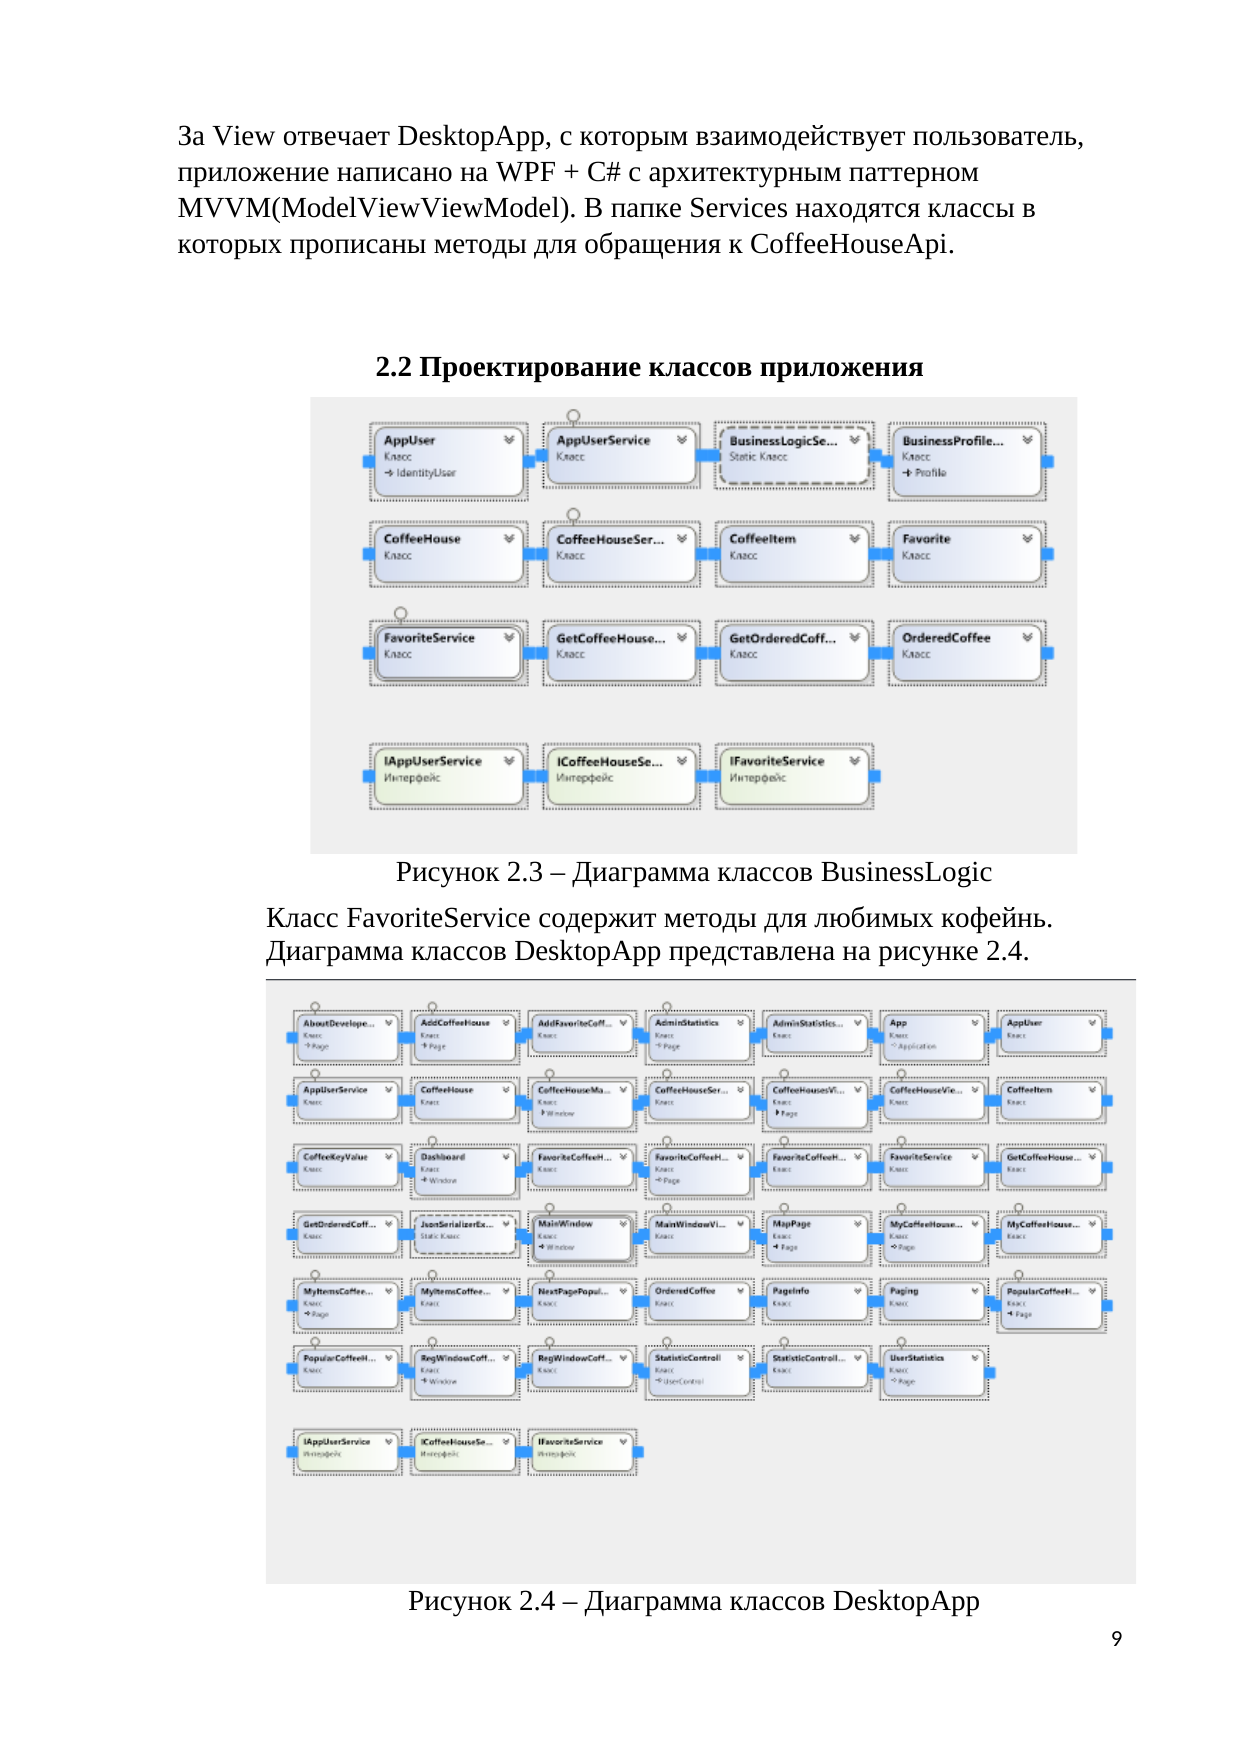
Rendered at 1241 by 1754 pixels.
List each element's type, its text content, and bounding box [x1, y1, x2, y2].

text Рисунок 2.3 – Диаграмма классов BusinessLogic [177, 854, 1122, 887]
text Класс FavoriteService содержит методы для любимых кофейнь. [177, 900, 1122, 933]
subtitle 2.2 Проектирование классов приложения [177, 349, 1122, 382]
text За View отвечает DesktopApp, с которым взаимодействует пользователь, приложение написано на WPF + C# с архитектурным паттерном MVVM(ModelViewViewModel). В папке Services находятся классы в которых прописаны методы для обращения к CoffeeHouseApi. [177, 118, 1122, 260]
text Диаграмма классов DesktopApp представлена на рисунке 2.4. [177, 933, 1122, 967]
text Рисунок 2.4 – Диаграмма классов DesktopApp [177, 1583, 1122, 1617]
picture [310, 397, 1078, 854]
picture [265, 979, 1137, 1584]
